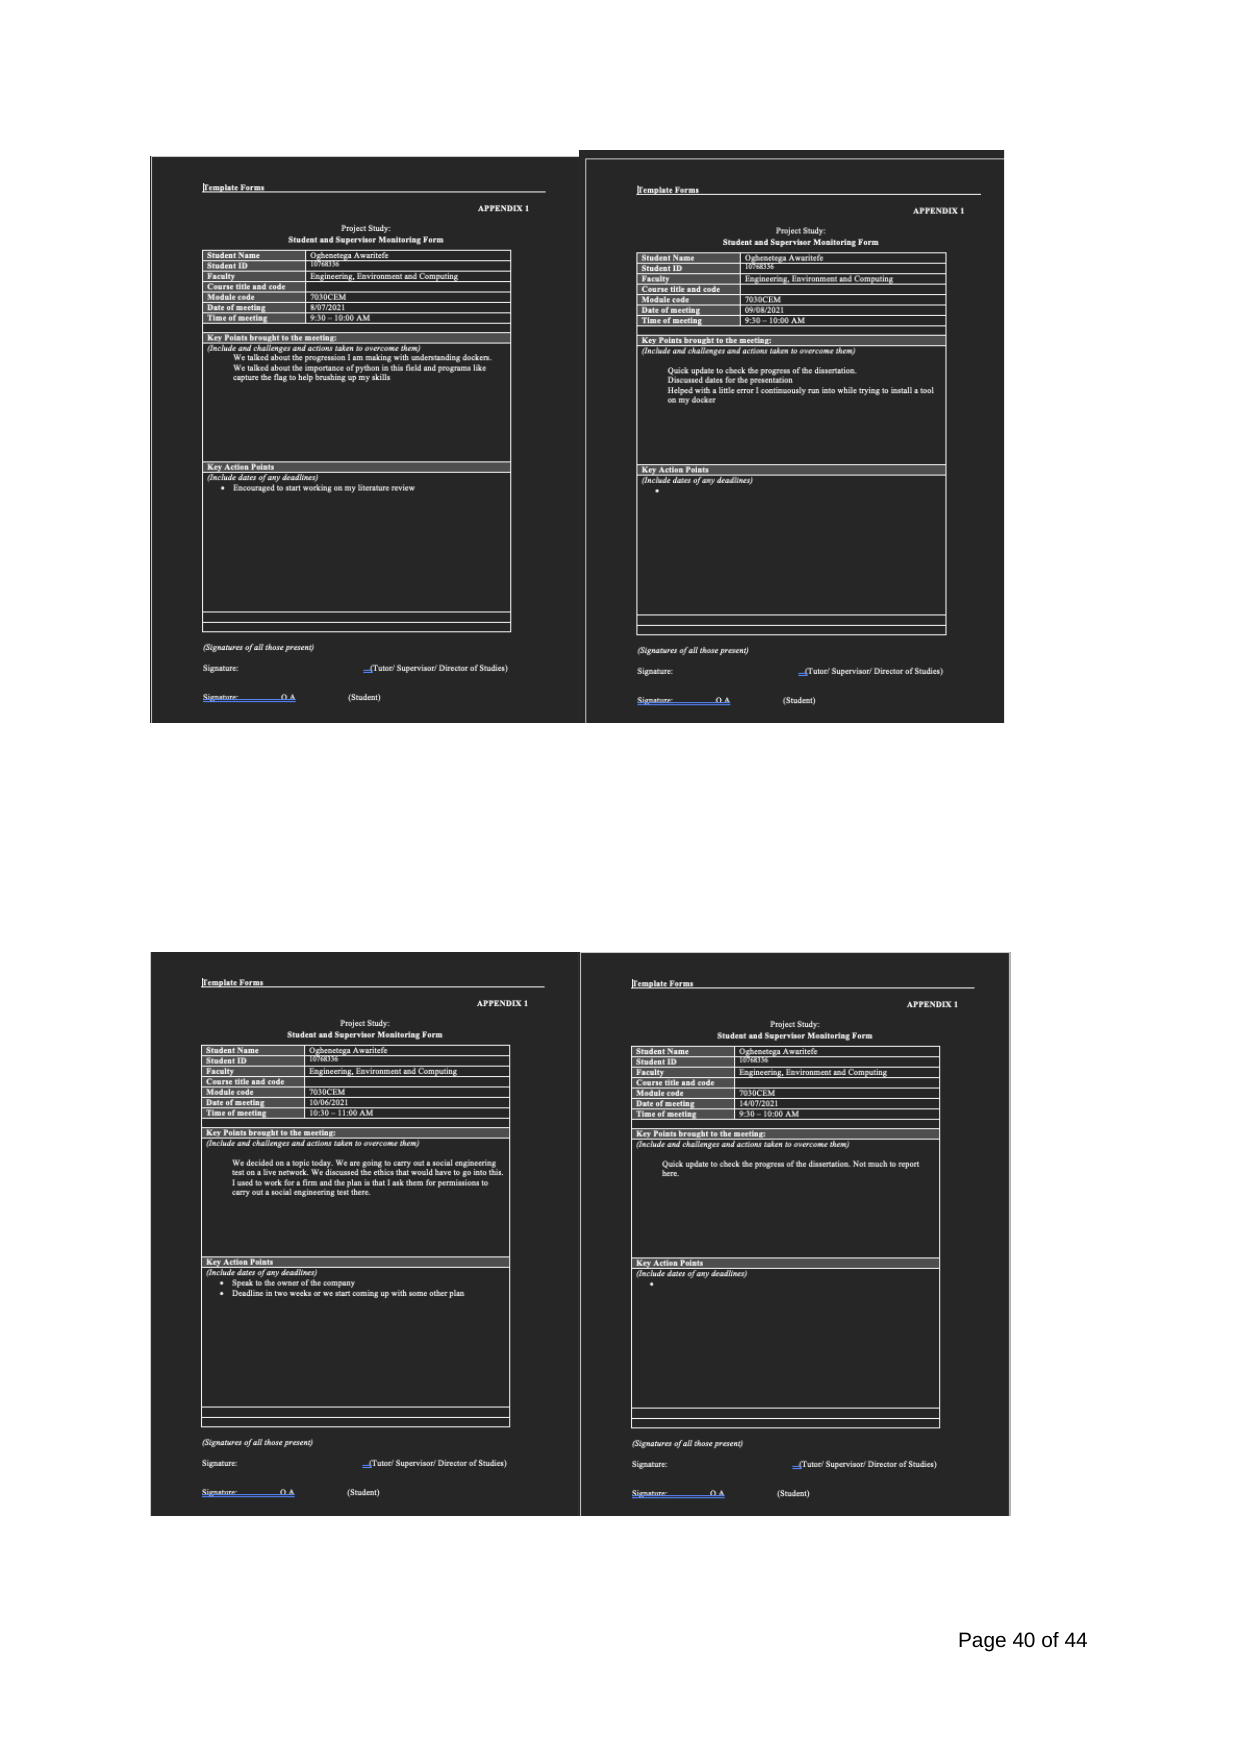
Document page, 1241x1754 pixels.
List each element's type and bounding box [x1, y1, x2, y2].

picture [150, 952, 1011, 1516]
picture [150, 150, 1005, 723]
